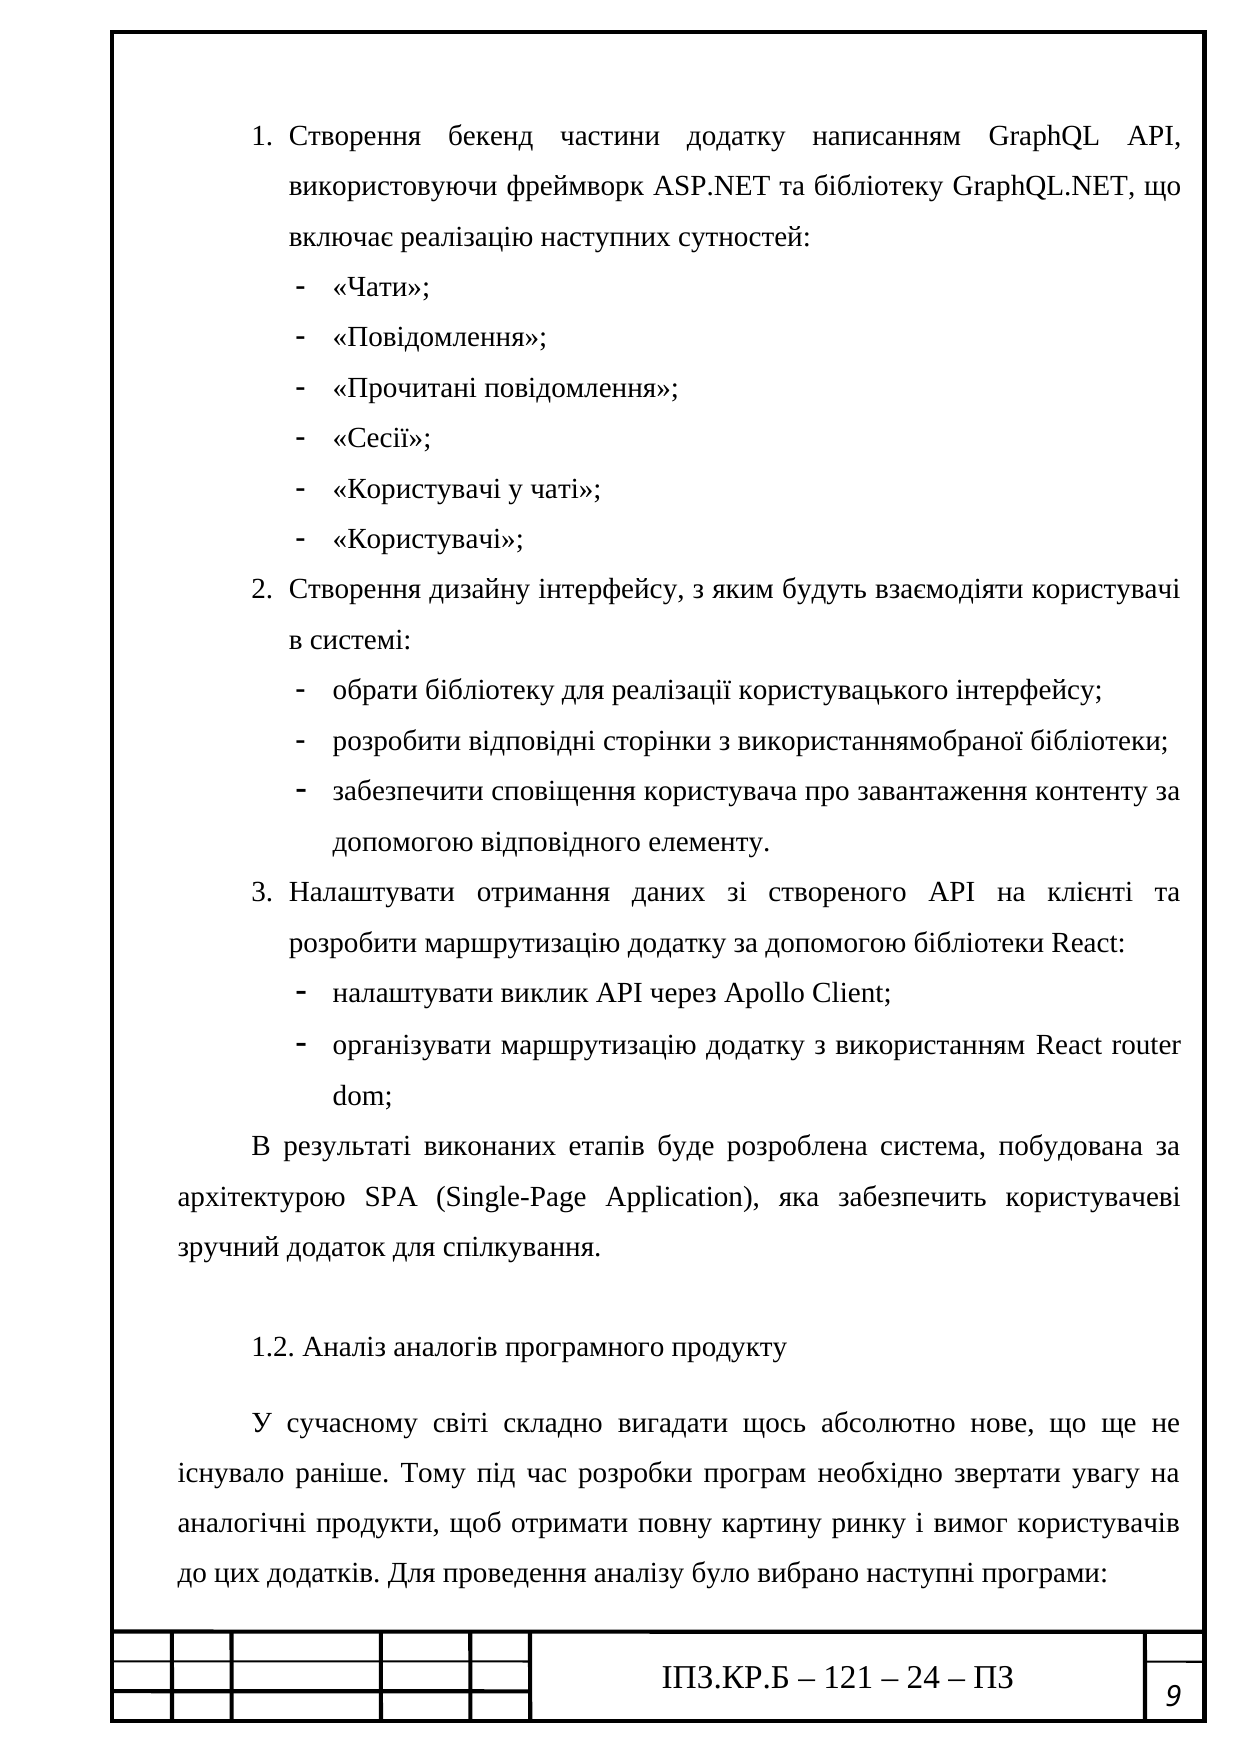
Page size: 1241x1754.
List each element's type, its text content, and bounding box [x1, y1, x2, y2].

list організувати маршрутизацію додатку з використанням React router dom; [295, 1027, 1181, 1112]
list забезпечити сповіщення користувача про завантаження контенту за допомогою відповідного елементу. [295, 773, 1181, 858]
list В результаті виконаних етапів буде розроблена система, побудована за архітектурою SPA (Single-Page Application), яка забезпечить користувачеві зручний додаток для спілкування. [177, 1128, 1181, 1263]
list налаштувати виклик API через Apollo Client; [295, 975, 1181, 1010]
list Налаштувати отримання даних зі створеного API на клієнті та розробити маршрутизацію додатку за допомогою бібліотеки React: [251, 874, 1181, 958]
list «Чати»; [295, 269, 1181, 303]
list У сучасному світі складно вигадати щось абсолютно нове, що ще не існувало раніше. Тому під час розробки програм необхідно звертати увагу на аналогічні продукти, щоб отримати повну картину ринку і вимог користувачів до цих додатків. Для проведення аналізу було вибрано наступні програми: [177, 1405, 1181, 1589]
text 1.2. Аналіз аналогів програмного продукту [177, 1329, 1181, 1363]
list обрати бібліотеку для реалізації користувацького інтерфейсу; [295, 672, 1181, 706]
list «Сесії»; [295, 420, 1181, 454]
list Створення бекенд частини додатку написанням GraphQL API, використовуючи фреймворк ASP.NET та бібліотеку GraphQL.NET, що включає реалізацію наступних сутностей: [251, 118, 1181, 252]
list «Прочитані повідомлення»; [295, 370, 1181, 403]
list «Користувачі»; [295, 521, 1181, 555]
list розробити відповідні сторінки з використаннямобраної бібліотеки; [295, 723, 1181, 756]
list Створення дизайну інтерфейсу, з яким будуть взаємодіяти користувачі в системі: [251, 572, 1181, 655]
list «Повідомлення»; [295, 319, 1181, 353]
list «Користувачі у чаті»; [295, 471, 1181, 504]
